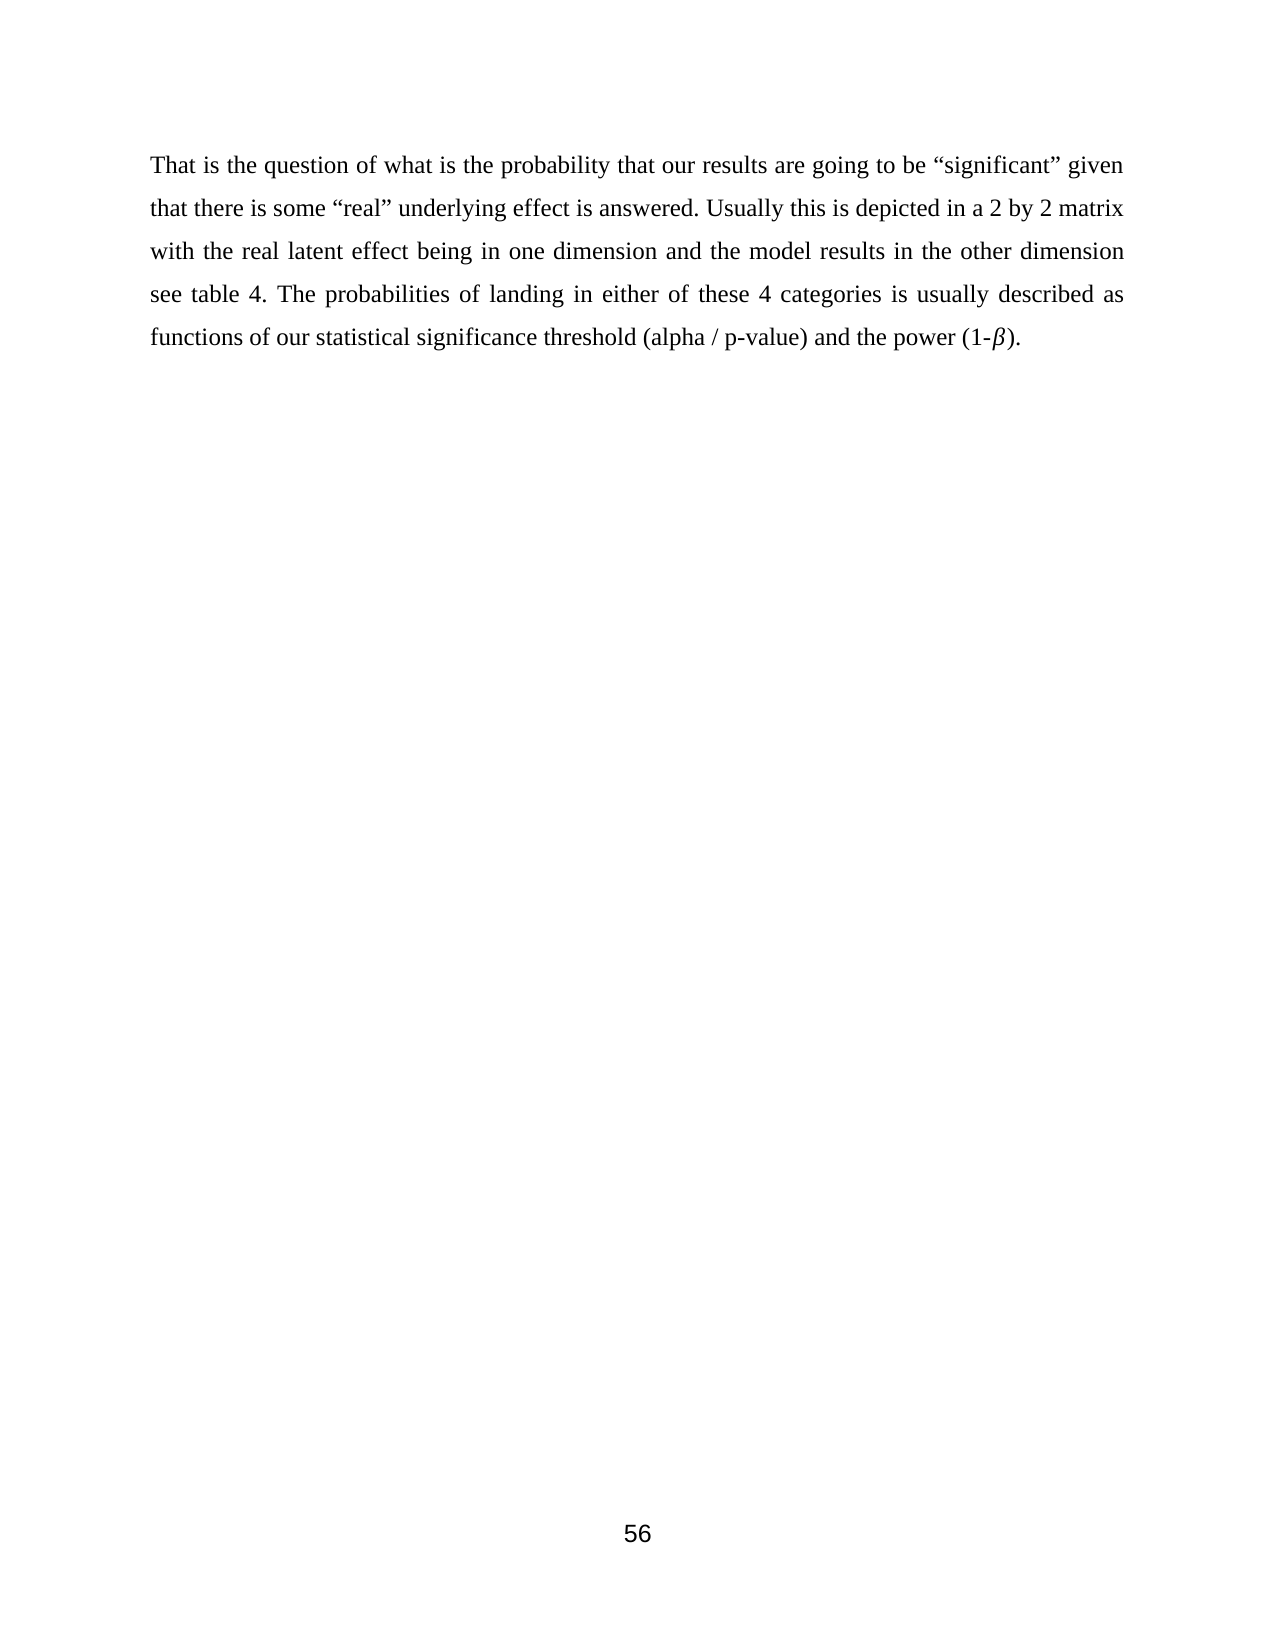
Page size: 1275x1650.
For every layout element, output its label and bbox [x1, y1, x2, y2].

text [150, 150, 1125, 351]
